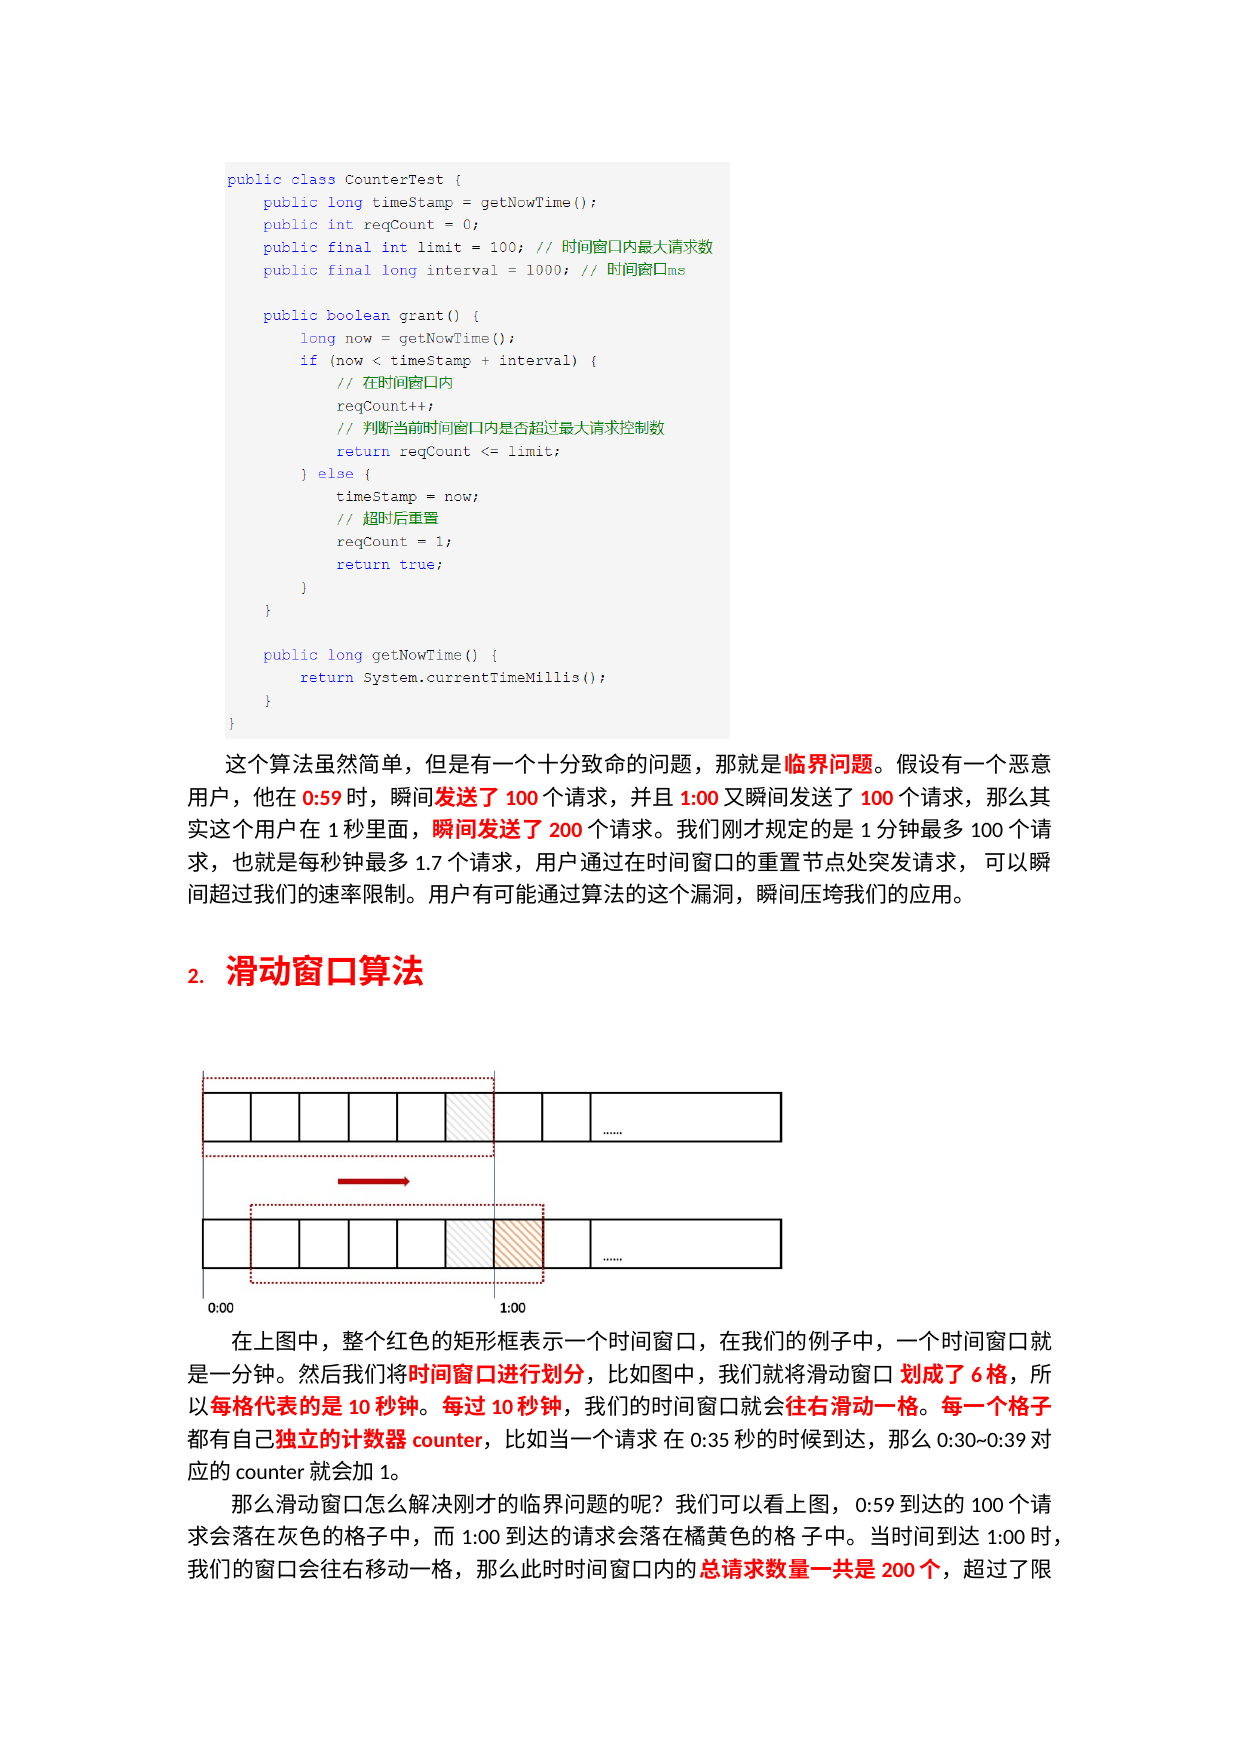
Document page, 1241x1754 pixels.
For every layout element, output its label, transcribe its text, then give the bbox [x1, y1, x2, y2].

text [187, 1486, 1053, 1584]
picture [225, 162, 730, 739]
picture [187, 1063, 795, 1324]
subtitle 滑动窗口算法 [187, 937, 1053, 1002]
text 在上图中，整个红色的矩形框表示一个时间窗口，在我们的例子中，一个时间窗口就是一分钟。然后我们将时间窗口进行划分，比如图中，我们就将滑动窗口 划成了6格，所以每格代表的是10秒钟。每过10秒钟，我们的时间窗口就会往右滑动一格。每一个格子都有自己独立的计数器counter，比如当一个请求 在0:35秒的时候到达，那么0:30~0:39对应的counter就会加1。 [187, 1324, 1053, 1486]
text 这个算法虽然简单，但是有一个十分致命的问题，那就是临界问题。假设有一个恶意用户，他在0:59时，瞬间发送了100个请求，并且1:00又瞬间发送了100个请求，那么其实这个用户在 1秒里面，瞬间发送了200个请求。我们刚才规定的是1分钟最多100个请求，也就是每秒钟最多1.7个请求，用户通过在时间窗口的重置节点处突发请求， 可以瞬间超过我们的速率限制。用户有可能通过算法的这个漏洞，瞬间压垮我们的应用。 [187, 747, 1053, 909]
